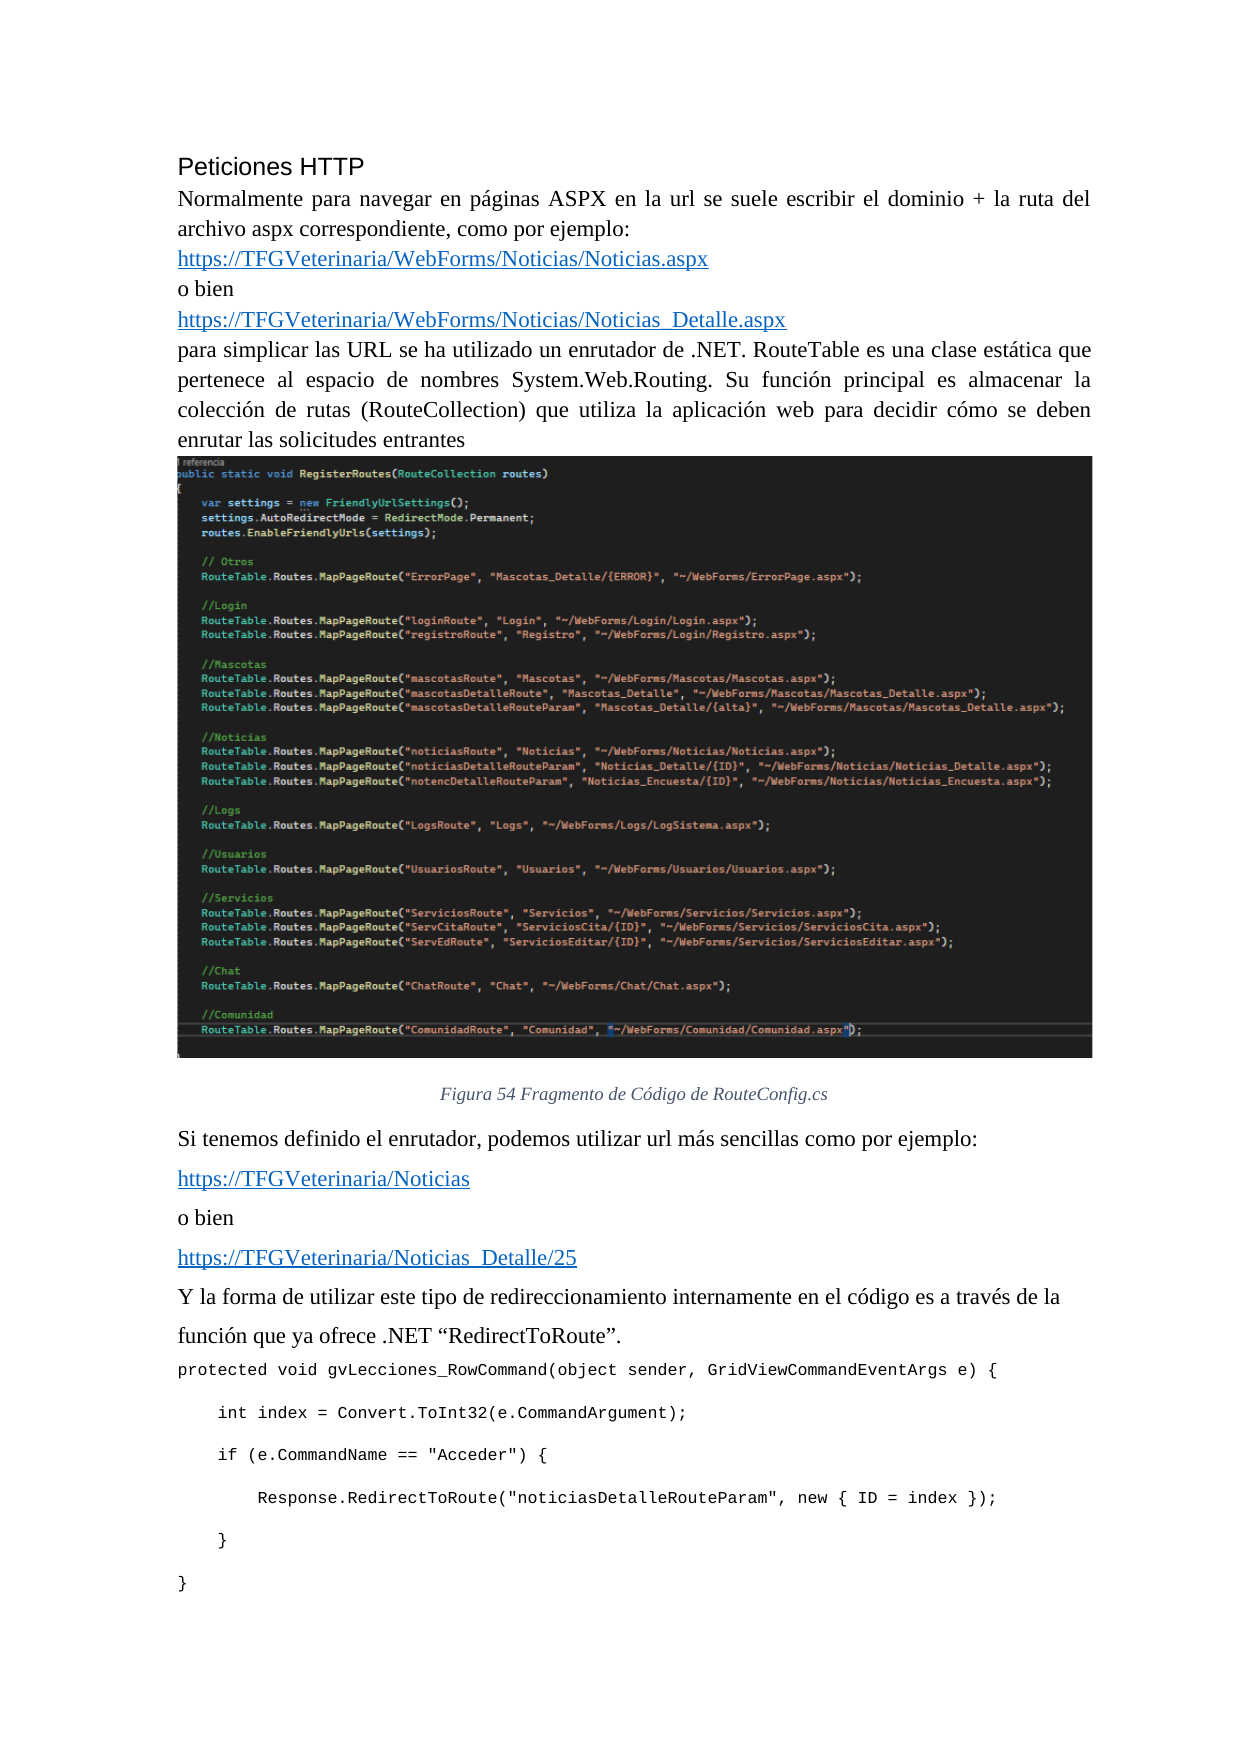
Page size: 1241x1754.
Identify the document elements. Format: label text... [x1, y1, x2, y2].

text https://TFGVeterinaria/WebForms/Noticias/Noticias_Detalle.aspx [177, 306, 1092, 332]
text https://TFGVeterinaria/WebForms/Noticias/Noticias.aspx [177, 245, 1092, 272]
text Y la forma de utilizar este tipo de redireccionamiento internamente en el código es a través de la función que ya ofrece .NET “RedirectToRoute”. [177, 1283, 1092, 1349]
text Si tenemos definido el enrutador, podemos utilizar url más sencillas como por ejemplo: [177, 1125, 1092, 1151]
text para simplicar las URL se ha utilizado un enrutador de .NET. RouteTable es una clase estática que pertenece al espacio de nombres System.Web.Routing. Su función principal es almacenar la colección de rutas (RouteCollection) que utiliza la aplicación web para decidir cómo se deben enrutar las solicitudes entrantes [177, 336, 1092, 453]
text Figura 54 Fragmento de Código de RouteConfig.cs [177, 1083, 1092, 1104]
text protected void gvLecciones_RowCommand(object sender, GridViewCommandEventArgs e) { [177, 1362, 1092, 1381]
text Response.RedirectToRoute("noticiasDetalleRouteParam", new { ID = index }); [177, 1489, 1092, 1508]
text int index = Convert.ToInt32(e.CommandArgument); [177, 1404, 1092, 1423]
text } [177, 1532, 1092, 1551]
text Normalmente para navegar en páginas ASPX en la url se suele escribir el dominio + la ruta del archivo aspx correspondiente, como por ejemplo: [177, 185, 1092, 241]
text https://TFGVeterinaria/Noticias [177, 1164, 1092, 1191]
picture [177, 456, 1093, 1058]
text } [177, 1574, 1092, 1593]
text https://TFGVeterinaria/Noticias_Detalle/25 [177, 1243, 1092, 1270]
text o bien [177, 276, 1092, 302]
subtitle Peticiones HTTP [177, 152, 1092, 181]
text if (e.CommandName == "Acceder") { [177, 1447, 1092, 1466]
text o bien [177, 1204, 1092, 1230]
